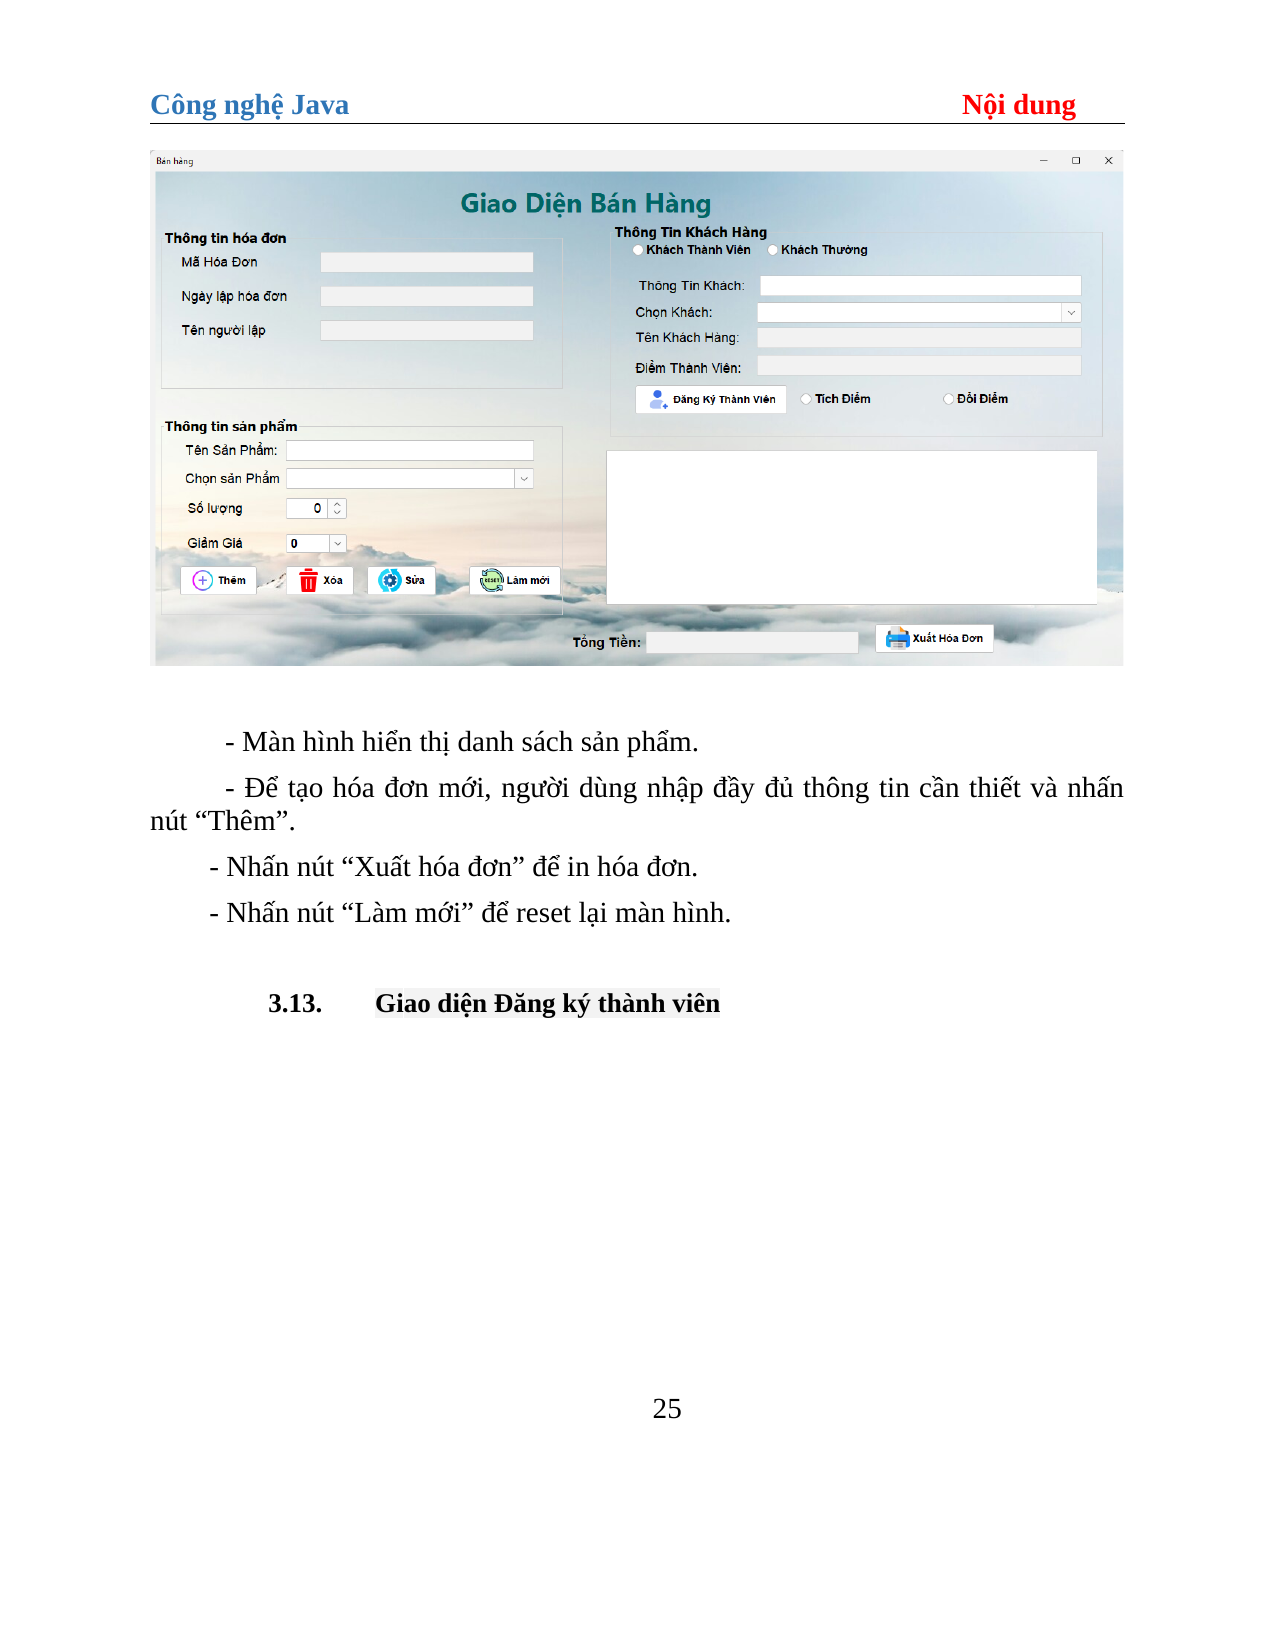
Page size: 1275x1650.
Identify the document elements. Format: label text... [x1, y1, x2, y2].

picture [150, 150, 1124, 666]
text - Để tạo hóa đơn mới, người dùng nhập đầy đủ thông tin cần thiết và nhấn nút “Thêm”. [150, 770, 1125, 837]
text - Màn hình hiển thị danh sách sản phẩm. [150, 724, 1125, 757]
text - Nhấn nút “Xuất hóa đơn” để in hóa đơn. [150, 849, 1125, 883]
subtitle Giao diện Đăng ký thành viên [209, 987, 1125, 1018]
text - Nhấn nút “Làm mới” để reset lại màn hình. [150, 895, 1125, 929]
